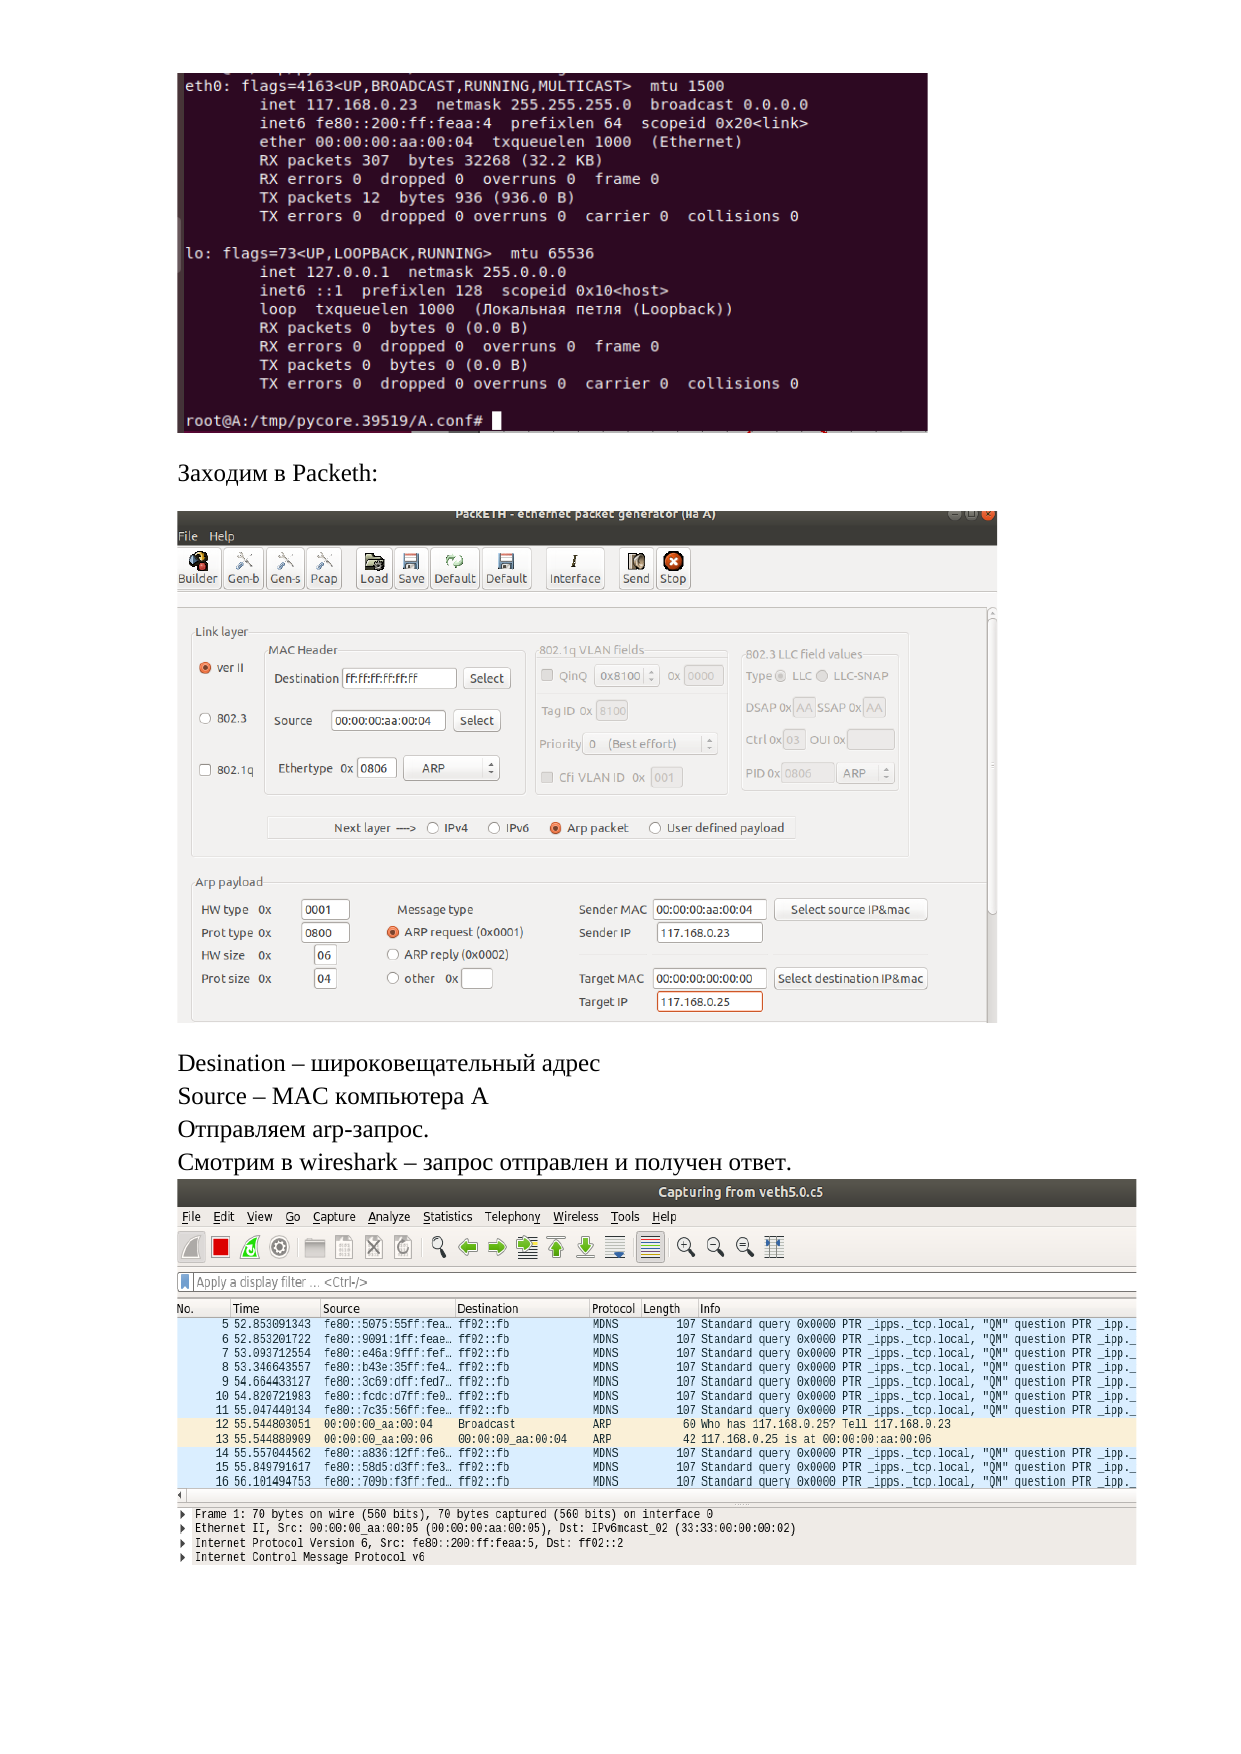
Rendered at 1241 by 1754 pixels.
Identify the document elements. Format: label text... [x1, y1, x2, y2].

picture [177, 511, 998, 1023]
text Заходим в Packeth: [177, 458, 1152, 486]
text Desination – широковещательный адрес [177, 1048, 1152, 1076]
picture [177, 1179, 1137, 1600]
text Смотрим в wireshark – запрос отправлен и получен ответ. [177, 1147, 1152, 1176]
picture [177, 73, 928, 433]
text Отправляем arp-запрос. [177, 1114, 1152, 1142]
text Source – MAC компьютера А [177, 1081, 1152, 1109]
